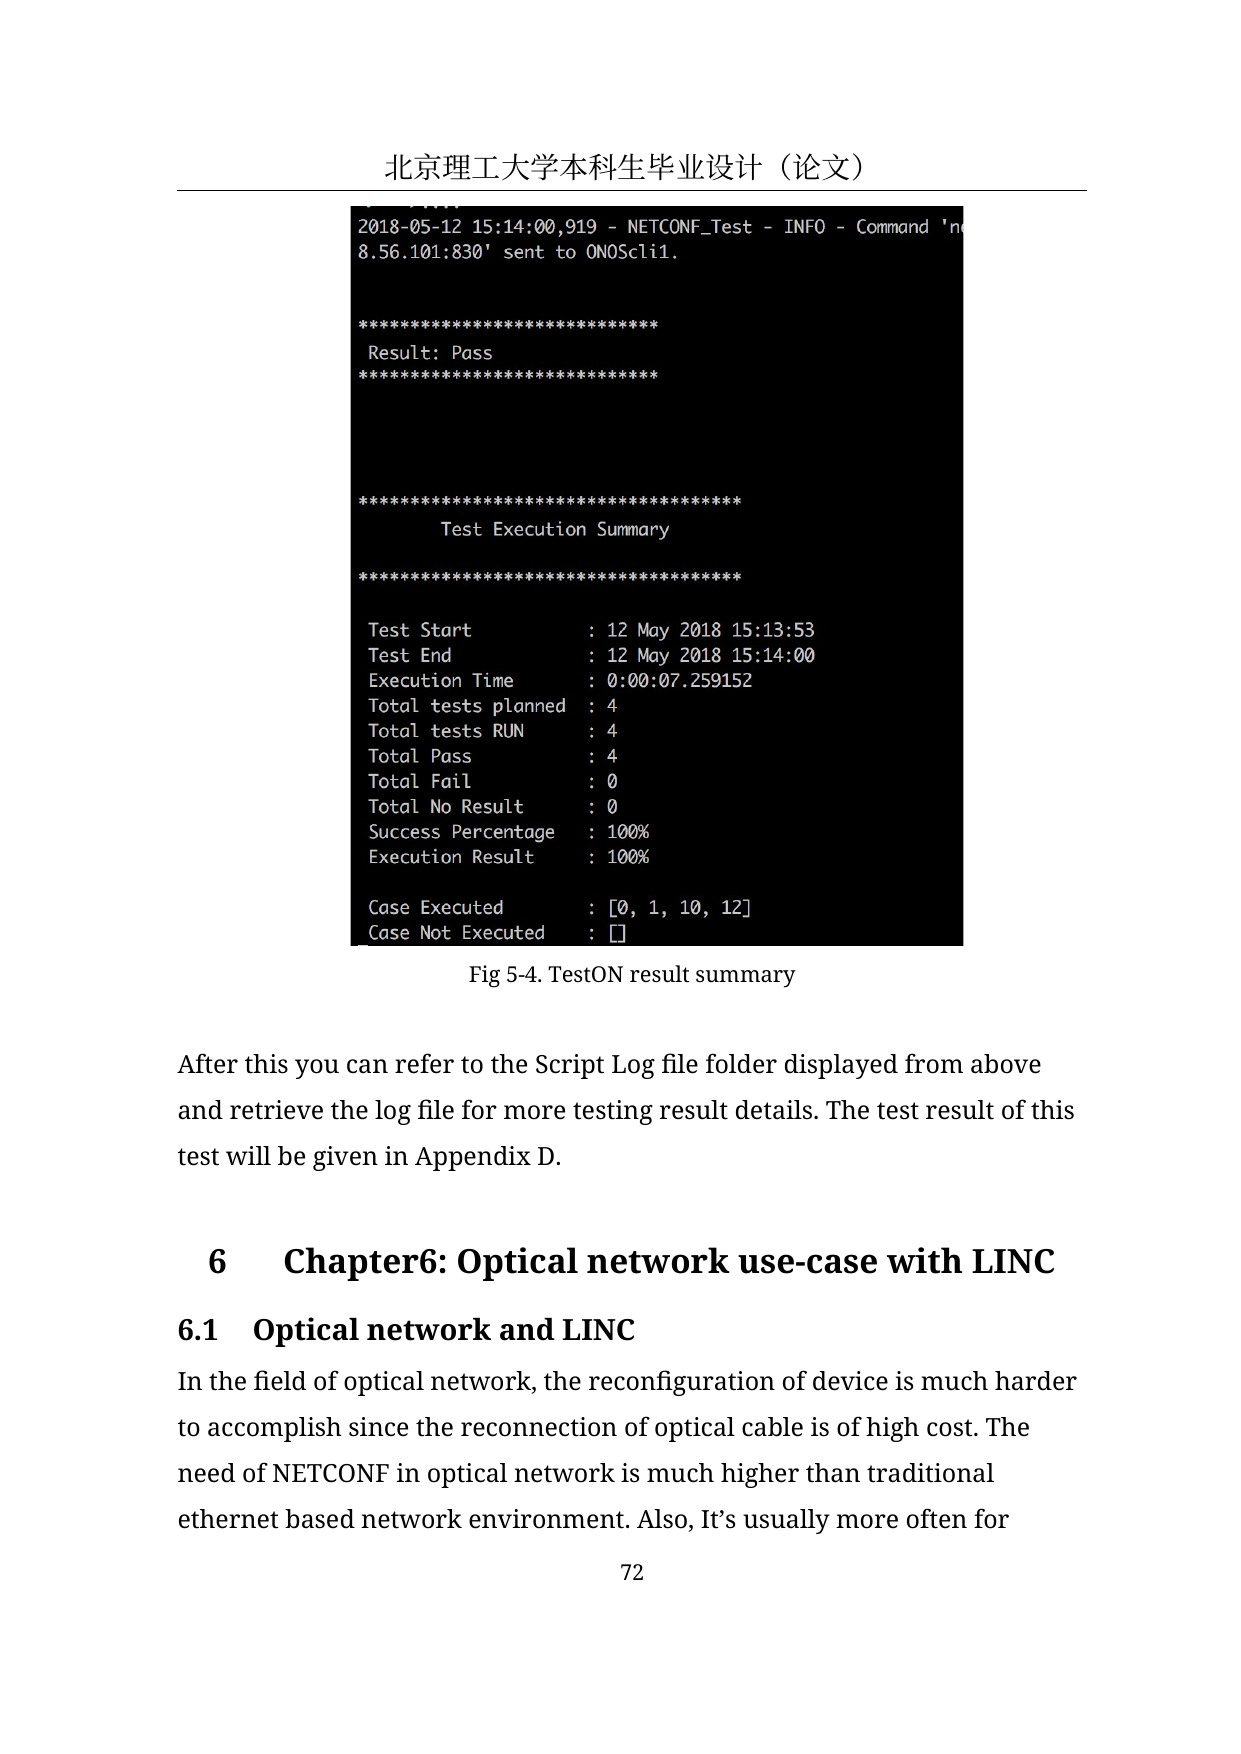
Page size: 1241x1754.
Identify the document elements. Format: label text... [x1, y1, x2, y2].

subtitle Optical network and LINC [177, 1287, 1087, 1354]
picture [350, 206, 964, 946]
subtitle Fig 5-4. TestON result summary [177, 946, 1087, 991]
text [177, 1354, 1087, 1537]
subtitle Chapter6: Optical network use-case with LINC [177, 1221, 1087, 1287]
text After this you can refer to the Script Log file folder displayed from above and retrieve the log file for more testing result details. The test result of this test will be given in Appendix D. [177, 1037, 1087, 1175]
